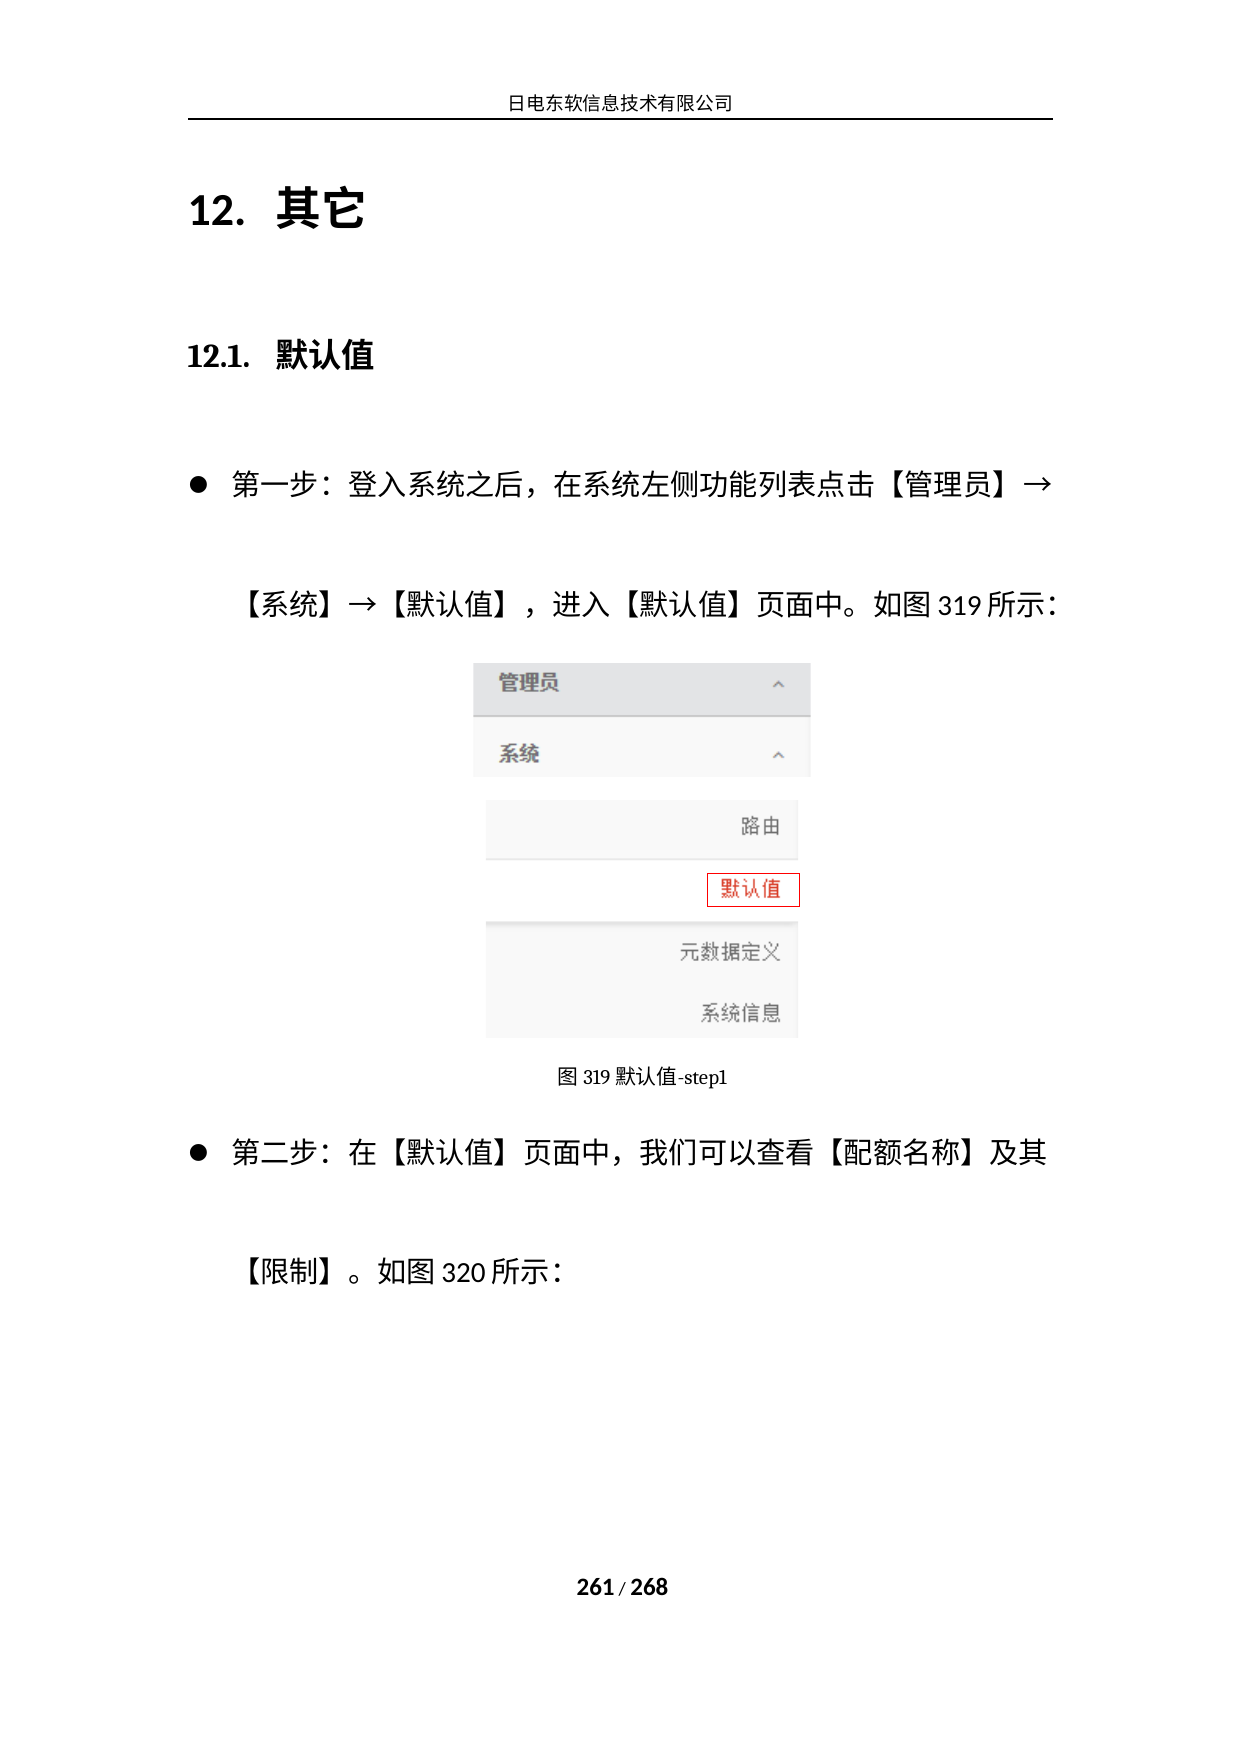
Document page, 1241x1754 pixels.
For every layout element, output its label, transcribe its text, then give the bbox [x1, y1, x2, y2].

list 第二步：在【默认值】页面中，我们可以查看【配额名称】及其【限制】。如图320所示： [187, 1111, 1053, 1309]
subtitle 默认值 [187, 313, 1053, 392]
list 第一步：登入系统之后，在系统左侧功能列表点击【管理员】→【系统】→【默认值】，进入【默认值】页面中。如图319所示： [187, 443, 1053, 642]
picture [485, 800, 799, 1038]
picture [473, 663, 811, 777]
picture [708, 874, 799, 906]
text 图 319 默认值-step1 [231, 1056, 1053, 1096]
subtitle 其它 [187, 166, 1053, 245]
